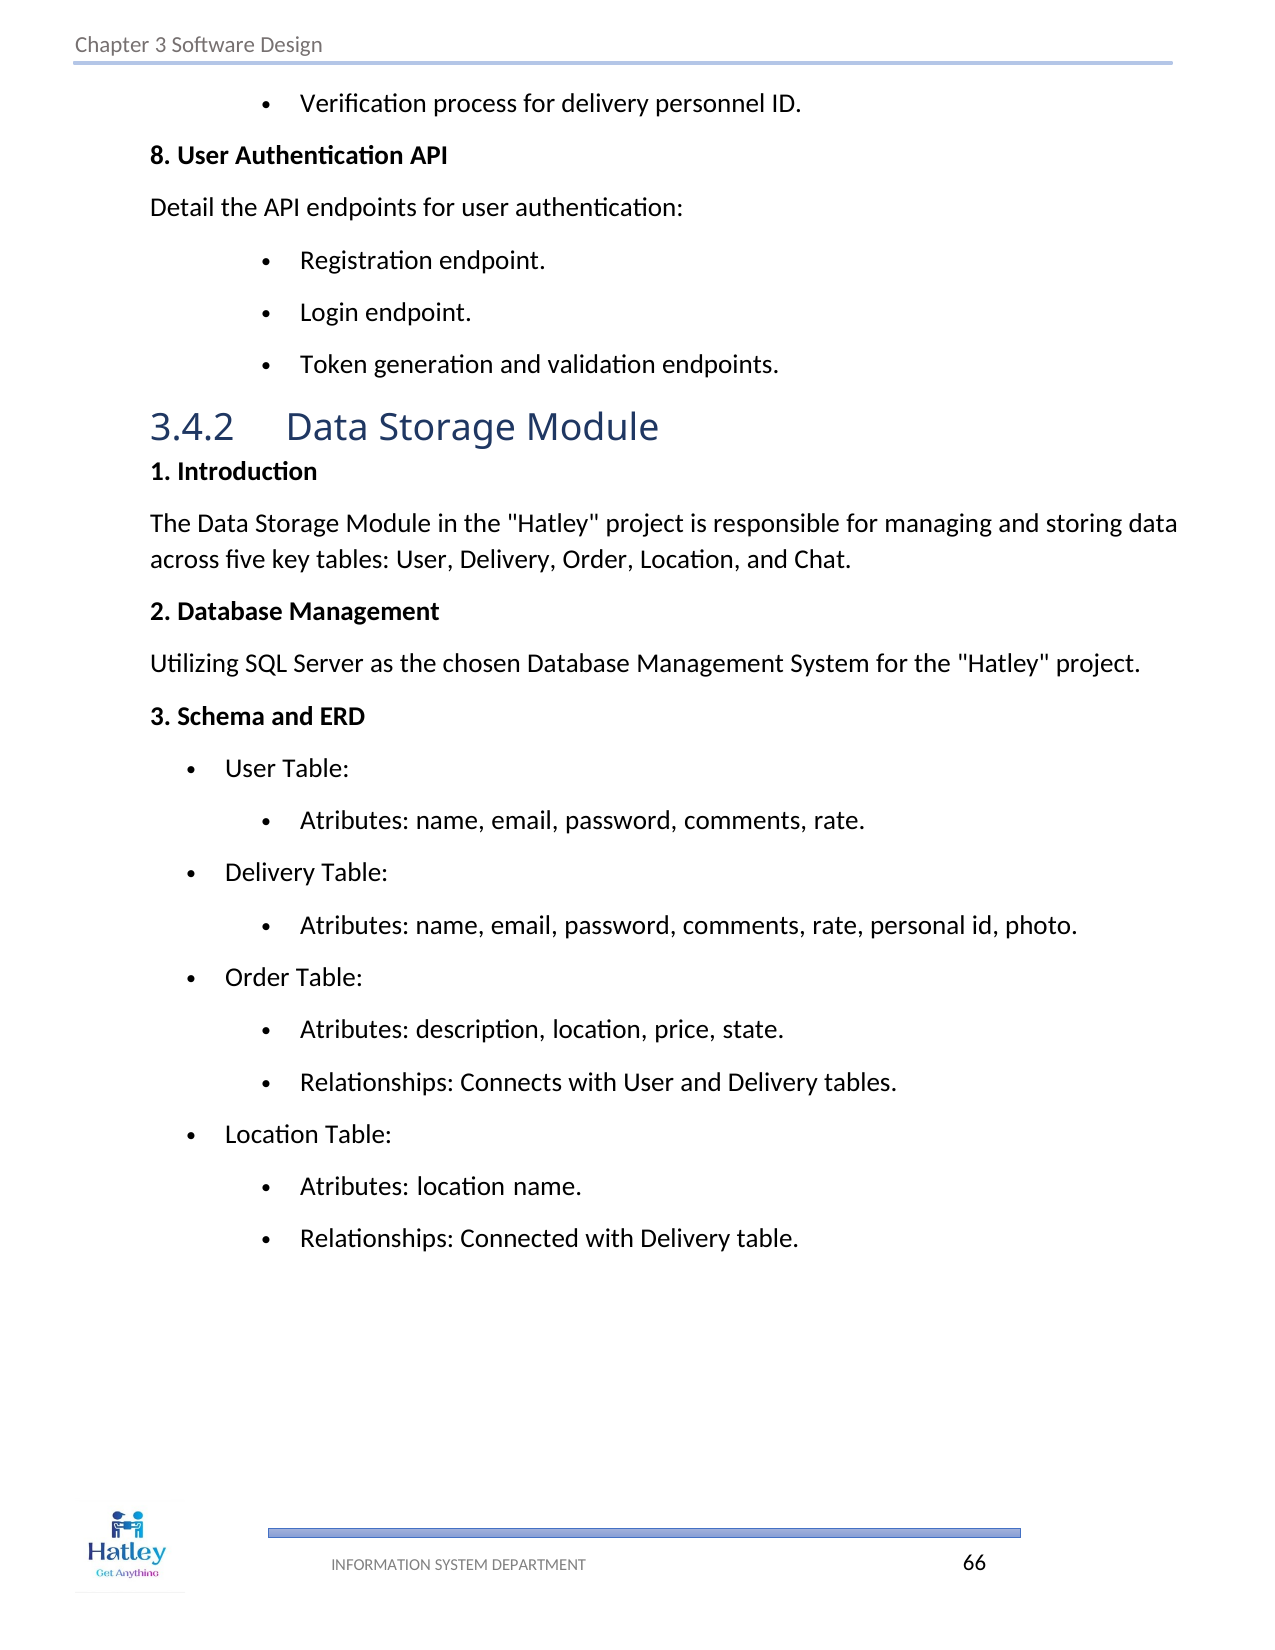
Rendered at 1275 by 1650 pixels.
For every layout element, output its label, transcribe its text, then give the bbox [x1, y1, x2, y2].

picture [269, 1529, 1020, 1537]
list Atributes: location name. [262, 1169, 1248, 1202]
text Utilizing SQL Server as the chosen Database Management System for the "Hatley" project. [150, 646, 1248, 679]
text Detail the API endpoints for user authentication: [150, 191, 1248, 224]
list Registration endpoint. [262, 243, 1248, 276]
list Token generation and validation endpoints. [262, 347, 1248, 381]
list Verification process for delivery personnel ID. [262, 86, 1248, 119]
list Atributes: description, location, price, state. [262, 1012, 1248, 1045]
text The Data Storage Module in the "Hatley" project is responsible for managing and storing data across five key tables: User, Delivery, Order, Location, and Chat. [150, 507, 1190, 575]
list Delivery Table: [187, 856, 1248, 888]
subtitle Data Storage Module [150, 400, 1248, 451]
list User Table: [187, 751, 1248, 784]
subtitle Introduction [150, 454, 1248, 487]
list Login endpoint. [262, 295, 1248, 328]
list Relationships: Connected with Delivery table. [262, 1222, 1248, 1254]
picture [75, 1498, 185, 1593]
subtitle User Authentication API [150, 138, 1248, 171]
list Atributes: name, email, password, comments, rate, personal id, photo. [262, 908, 1248, 941]
list Atributes: name, email, password, comments, rate. [262, 803, 1248, 836]
list Relationships: Connects with User and Delivery tables. [262, 1065, 1248, 1098]
list Location Table: [187, 1117, 1248, 1150]
list Order Table: [187, 960, 1248, 993]
subtitle Schema and ERD [150, 699, 1248, 732]
subtitle Database Management [150, 594, 1248, 627]
